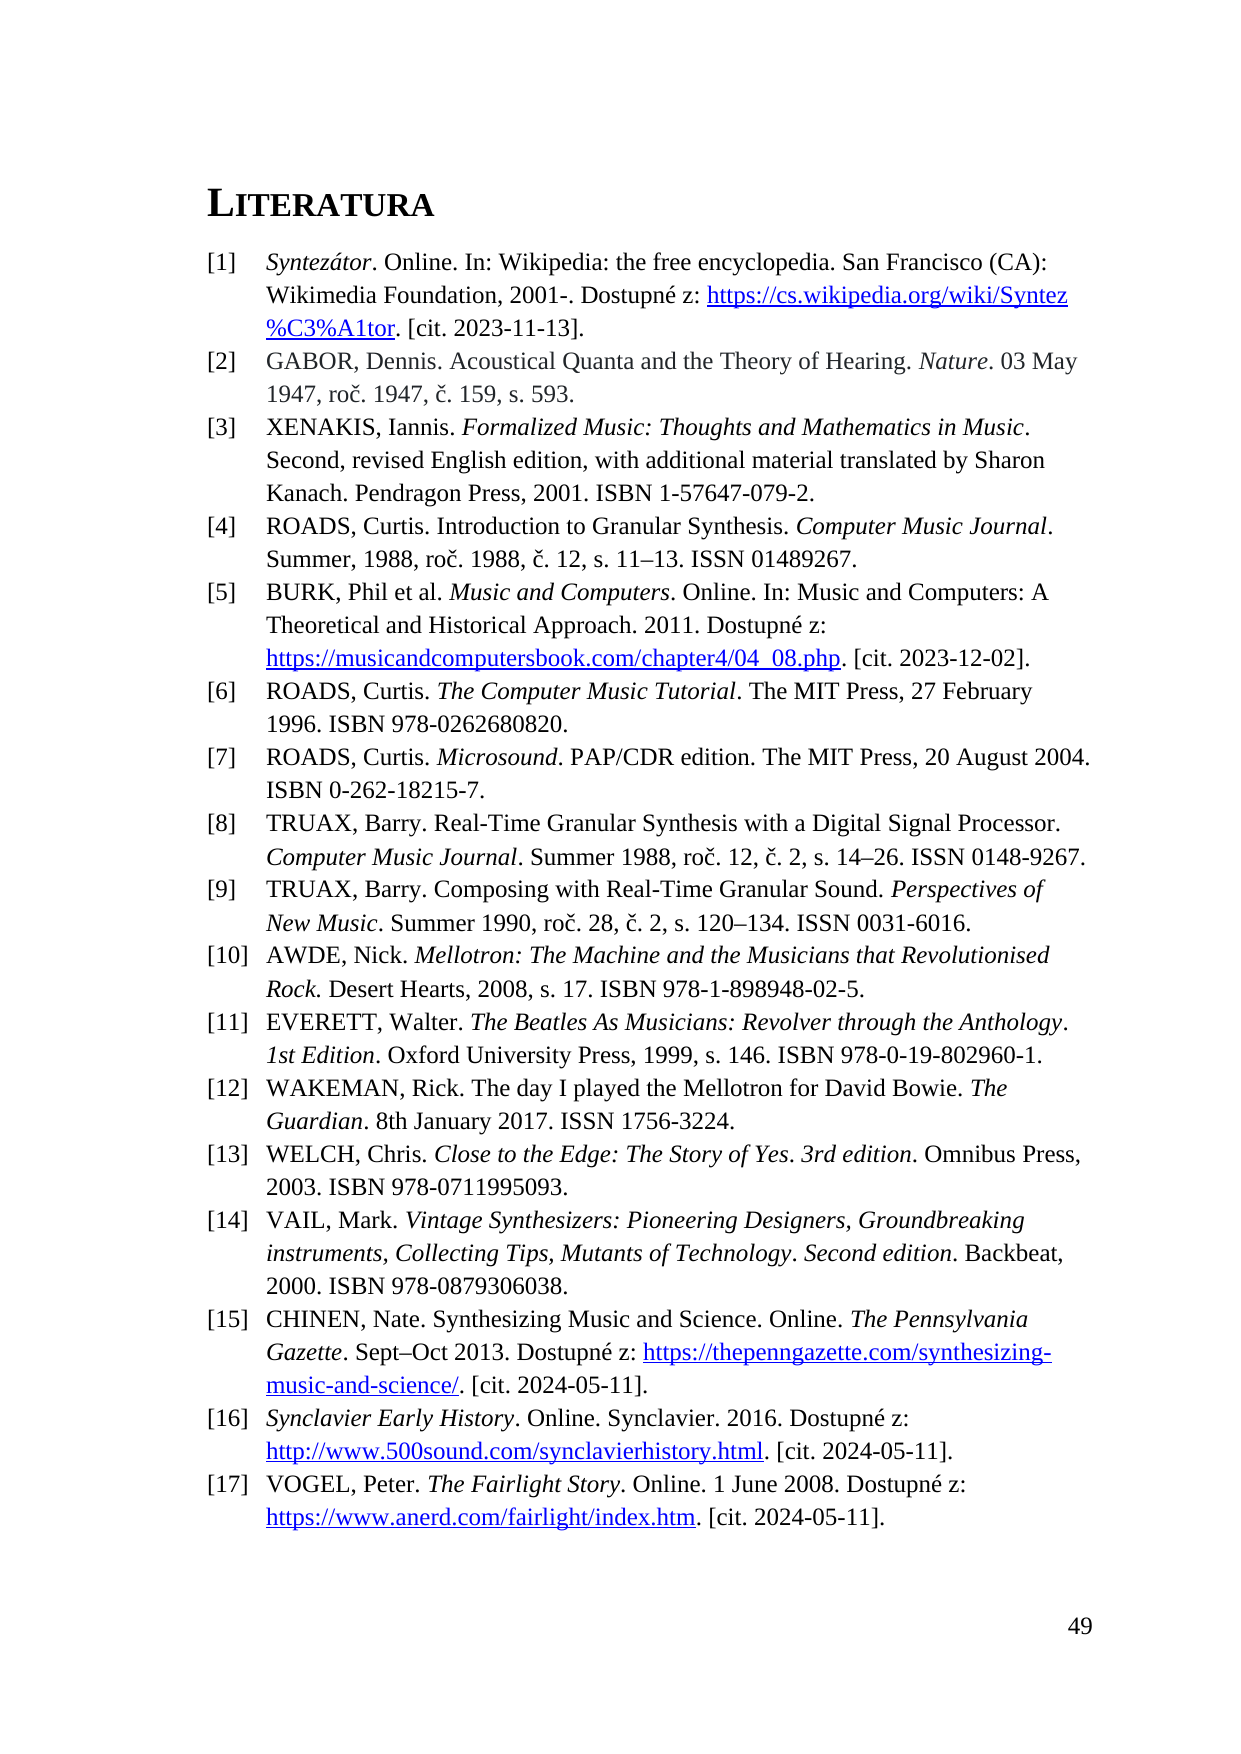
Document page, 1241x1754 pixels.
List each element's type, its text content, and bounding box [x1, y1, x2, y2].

text TRUAX, Barry. Composing with Real-Time Granular Sound. Perspectives of New Music. Summer 1990, roč. 28, č. 2, s. 120–134. ISSN 0031-6016. [207, 874, 1092, 936]
text ROADS, Curtis. The Computer Music Tutorial. The MIT Press, 27 February 1996. ISBN 978-0262680820. [207, 676, 1092, 738]
text WELCH, Chris. Close to the Edge: The Story of Yes. 3rd edition. Omnibus Press, 2003. ISBN 978-0711995093. [207, 1139, 1092, 1201]
text ROADS, Curtis. Microsound. PAP/CDR edition. The MIT Press, 20 August 2004. ISBN 0-262-18215-7. [207, 742, 1092, 804]
text Syntezátor. Online. In: Wikipedia: the free encyclopedia. San Francisco (CA): Wikimedia Foundation, 2001-. Dostupné z: https://cs.wikipedia.org/wiki/Syntez%C3%A1tor. [cit. 2023-11-13]. [207, 247, 1092, 342]
text XENAKIS, Iannis. Formalized Music: Thoughts and Mathematics in Music. Second, revised English edition, with additional material translated by Sharon Kanach. Pendragon Press, 2001. ISBN 1-57647-079-2. [207, 412, 1092, 507]
text VOGEL, Peter. The Fairlight Story. Online. 1 June 2008. Dostupné z: https://www.anerd.com/fairlight/index.htm. [cit. 2024-05-11]. [207, 1469, 1092, 1531]
text GABOR, Dennis. Acoustical Quanta and the Theory of Hearing. Nature. 03 May 1947, roč. 1947, č. 159, s. 593. [207, 346, 1092, 408]
text Synclavier Early History. Online. Synclavier. 2016. Dostupné z: http://www.500sound.com/synclavierhistory.html. [cit. 2024-05-11]. [207, 1403, 1092, 1465]
text BURK, Phil et al. Music and Computers. Online. In: Music and Computers: A Theoretical and Historical Approach. 2011. Dostupné z: https://musicandcomputersbook.com/chapter4/04_08.php. [cit. 2023-12-02]. [207, 577, 1092, 672]
text ROADS, Curtis. Introduction to Granular Synthesis. Computer Music Journal. Summer, 1988, roč. 1988, č. 12, s. 11–13. ISSN 01489267. [207, 511, 1092, 573]
text Literatura [207, 177, 1092, 225]
text EVERETT, Walter. The Beatles As Musicians: Revolver through the Anthology. 1st Edition. Oxford University Press, 1999, s. 146. ISBN 978-0-19-802960-1. [207, 1007, 1092, 1068]
text WAKEMAN, Rick. The day I played the Mellotron for David Bowie. The Guardian. 8th January 2017. ISSN 1756-3224. [207, 1073, 1092, 1134]
text VAIL, Mark. Vintage Synthesizers: Pioneering Designers, Groundbreaking instruments, Collecting Tips, Mutants of Technology. Second edition. Backbeat, 2000. ISBN 978-0879306038. [207, 1205, 1092, 1299]
text TRUAX, Barry. Real-Time Granular Synthesis with a Digital Signal Processor. Computer Music Journal. Summer 1988, roč. 12, č. 2, s. 14–26. ISSN 0148-9267. [207, 808, 1092, 870]
text CHINEN, Nate. Synthesizing Music and Science. Online. The Pennsylvania Gazette. Sept–Oct 2013. Dostupné z: https://thepenngazette.com/synthesizing-music-and-science/. [cit. 2024-05-11]. [207, 1304, 1092, 1399]
text AWDE, Nick. Mellotron: The Machine and the Musicians that Revolutionised Rock. Desert Hearts, 2008, s. 17. ISBN 978-1-898948-02-5. [207, 941, 1092, 1002]
